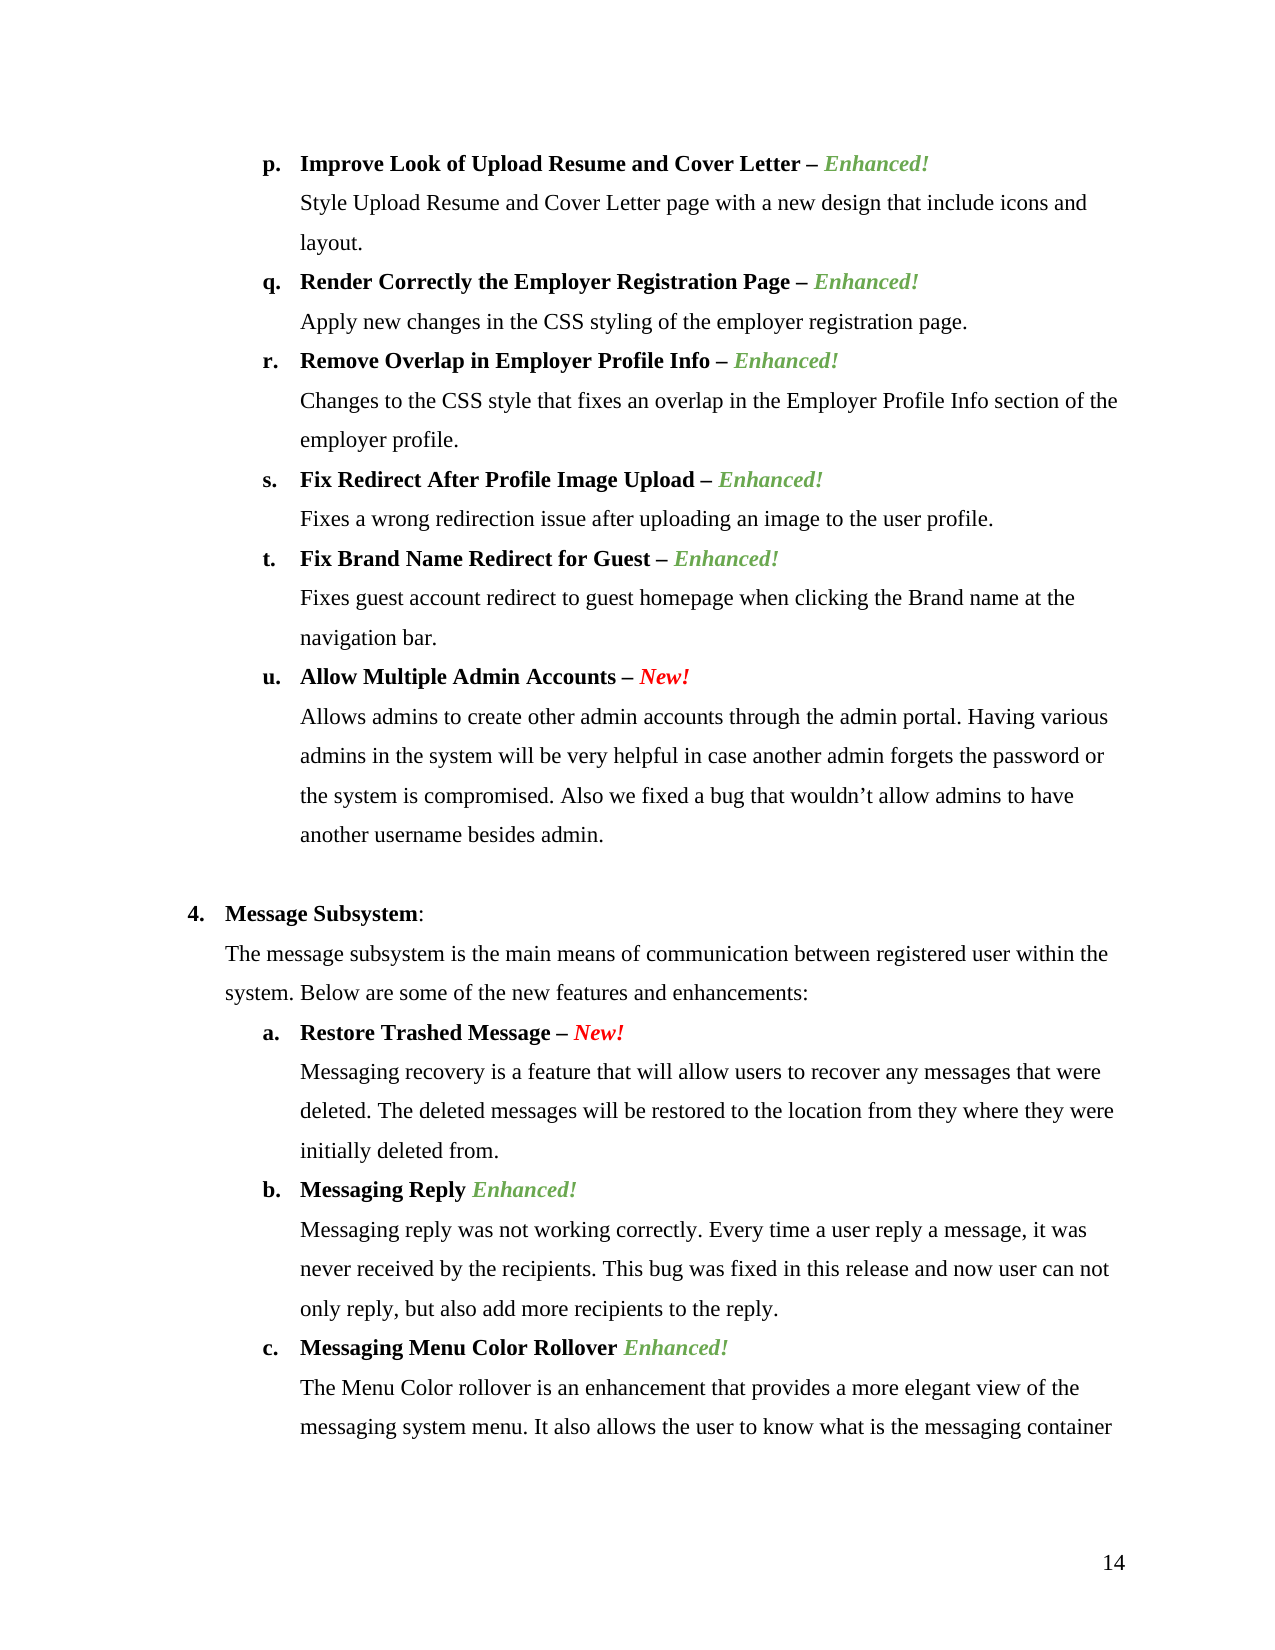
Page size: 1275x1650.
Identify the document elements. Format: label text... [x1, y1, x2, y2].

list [262, 1334, 1125, 1440]
list Render Correctly the Employer Registration Page – Enhanced! Apply new changes in the CSS styling of the employer registration page. [262, 268, 1125, 334]
list Fix Redirect After Profile Image Upload – Enhanced! Fixes a wrong redirection issue after uploading an image to the user profile. [262, 466, 1125, 532]
list Fix Brand Name Redirect for Guest – Enhanced! Fixes guest account redirect to guest homepage when clicking the Brand name at the navigation bar. [262, 545, 1125, 650]
list Remove Overlap in Employer Profile Info – Enhanced! Changes to the CSS style that fixes an overlap in the Employer Profile Info section of the employer profile. [262, 347, 1125, 453]
list Improve Look of Upload Resume and Cover Letter – Enhanced! Style Upload Resume and Cover Letter page with a new design that include icons and layout. [262, 150, 1125, 255]
list Restore Trashed Message – New! Messaging recovery is a feature that will allow users to recover any messages that were deleted. The deleted messages will be restored to the location from they where they were initially deleted from. [262, 1018, 1125, 1163]
list Message Subsystem: The message subsystem is the main means of communication between registered user within the system. Below are some of the new features and enhancements: [187, 900, 1125, 1005]
list Allow Multiple Admin Accounts – New! [262, 663, 1125, 689]
text Allows admins to create other admin accounts through the admin portal. Having various admins in the system will be very helpful in case another admin forgets the password or the system is compromised. Also we fixed a bug that wouldn’t allow admins to have another username besides admin. [300, 703, 1125, 887]
list Messaging Reply Enhanced! Messaging reply was not working correctly. Every time a user reply a message, it was never received by the recipients. This bug was fixed in this release and now user can not only reply, but also add more recipients to the reply. [262, 1176, 1125, 1321]
